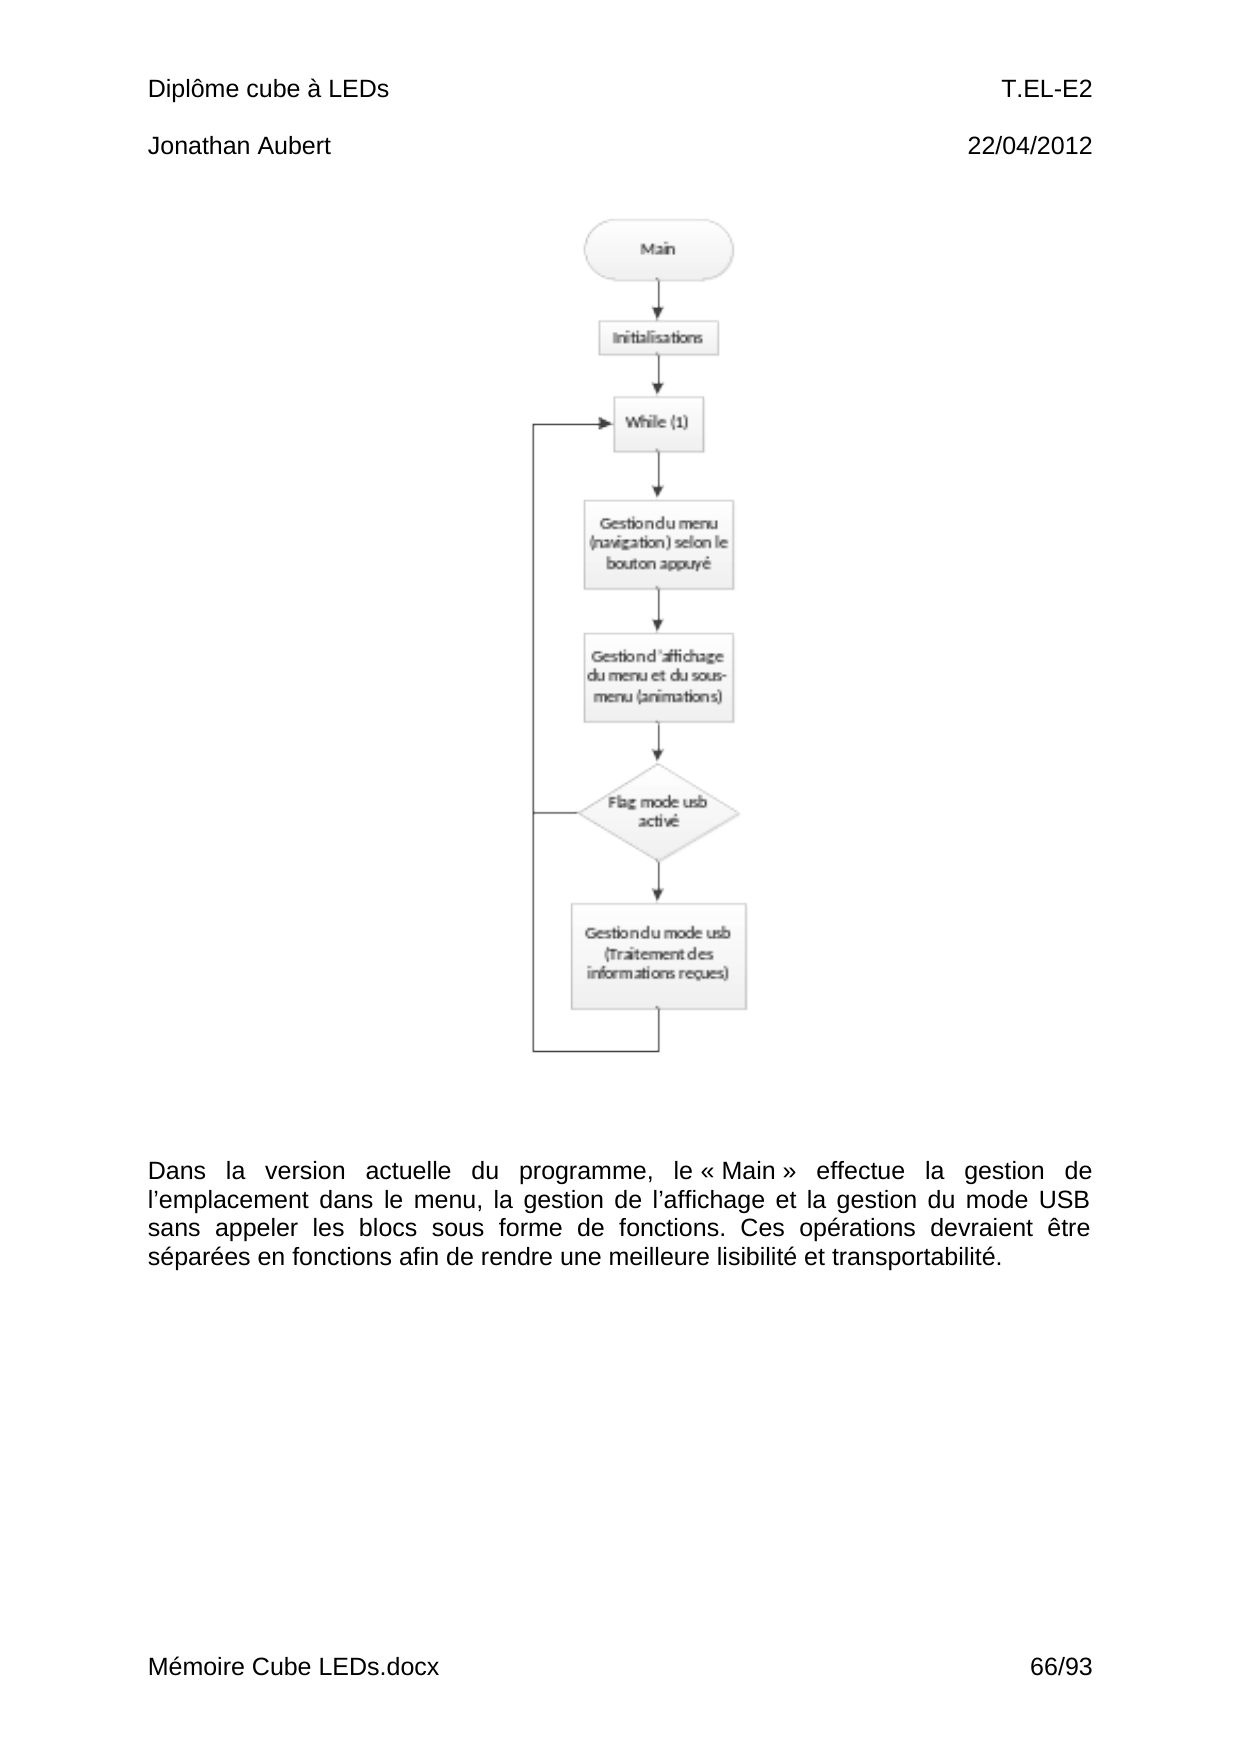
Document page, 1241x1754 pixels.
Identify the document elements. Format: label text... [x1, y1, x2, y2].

text Dans la version actuelle du programme, le « Main » effectue la gestion de l’emplacement dans le menu, la gestion de l’affichage et la gestion du mode USB sans appeler les blocs sous forme de fonctions. Ces opérations devraient être séparées en fonctions afin de rendre une meilleure lisibilité et transportabilité. [148, 1156, 1093, 1271]
